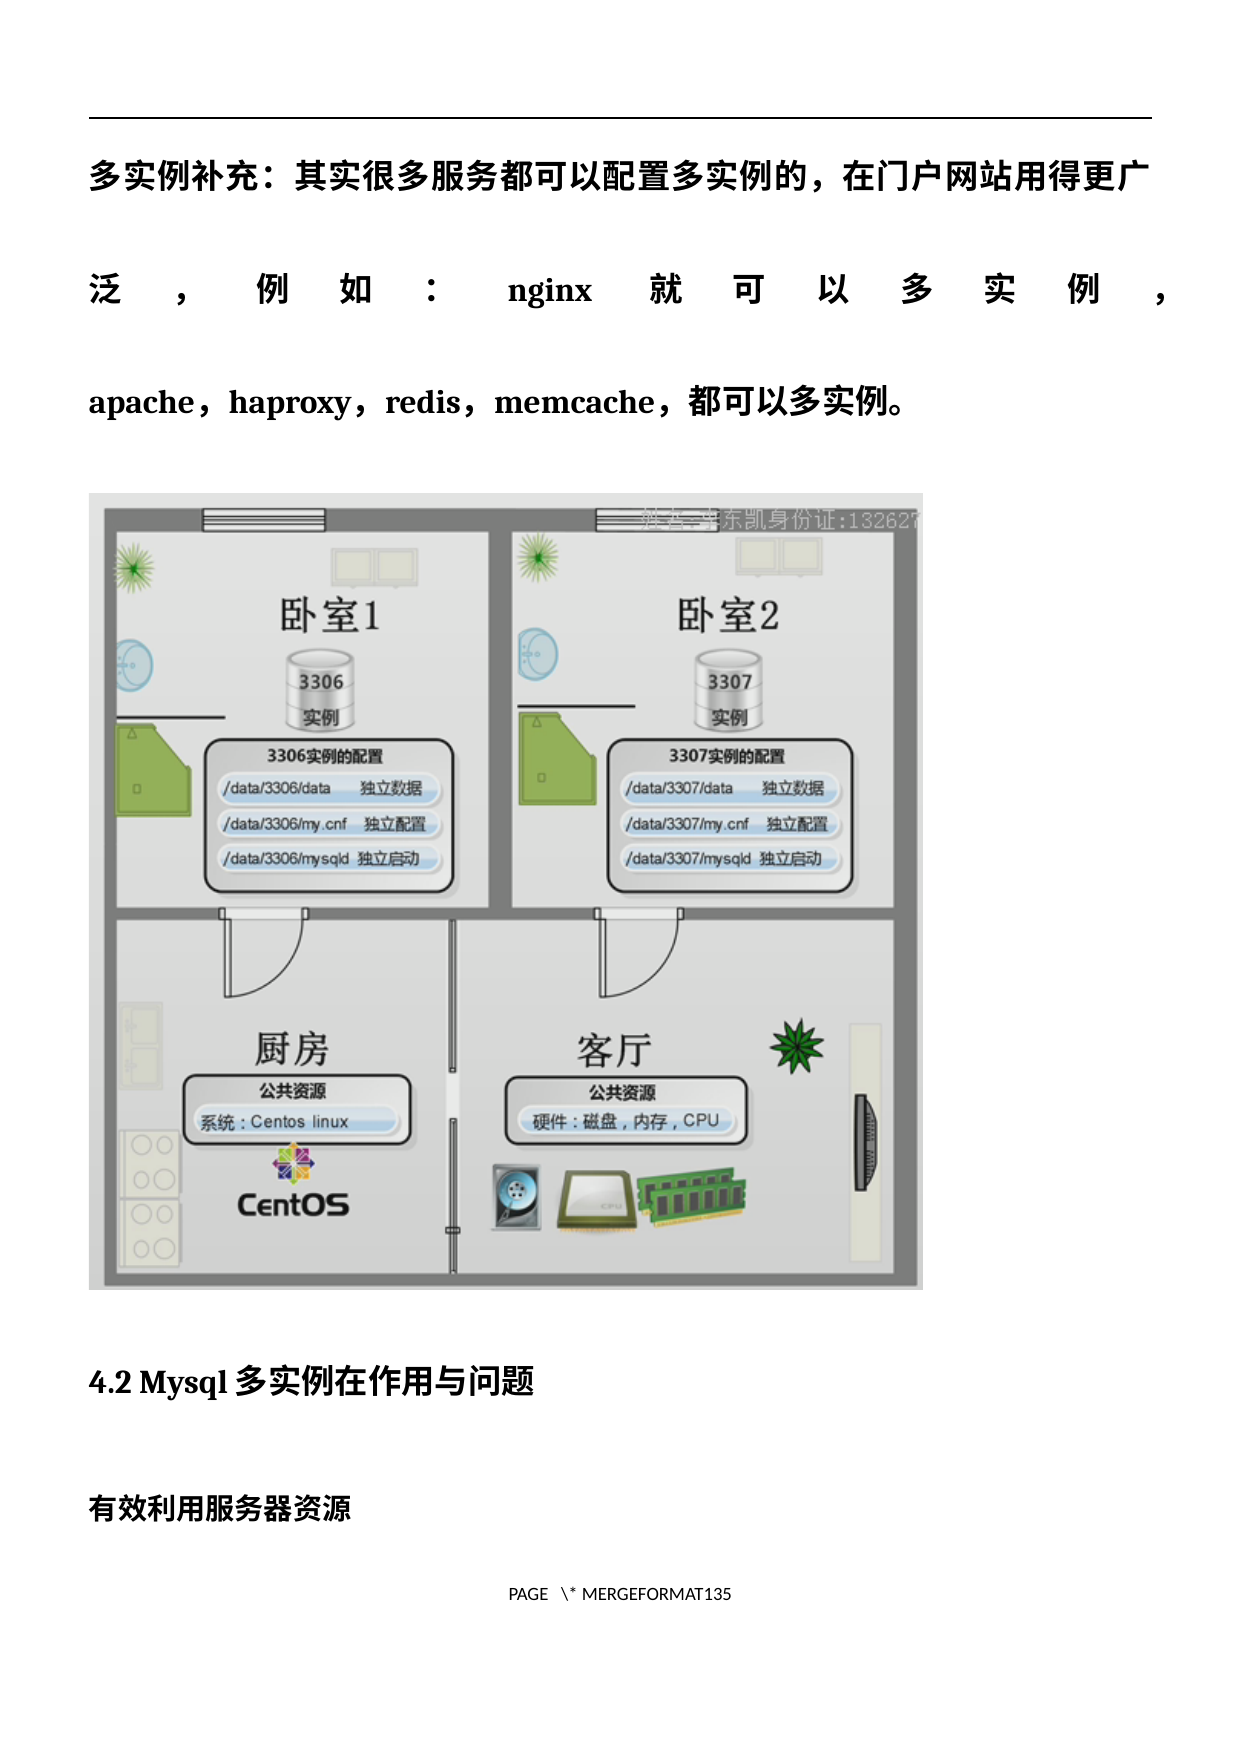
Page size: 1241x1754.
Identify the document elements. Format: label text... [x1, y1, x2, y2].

text 有效利用服务器资源 [89, 1474, 1152, 1539]
subtitle 4.2 Mysql多实例在作用与问题 [89, 1347, 1152, 1412]
picture [88, 493, 923, 1290]
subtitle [89, 142, 1152, 432]
